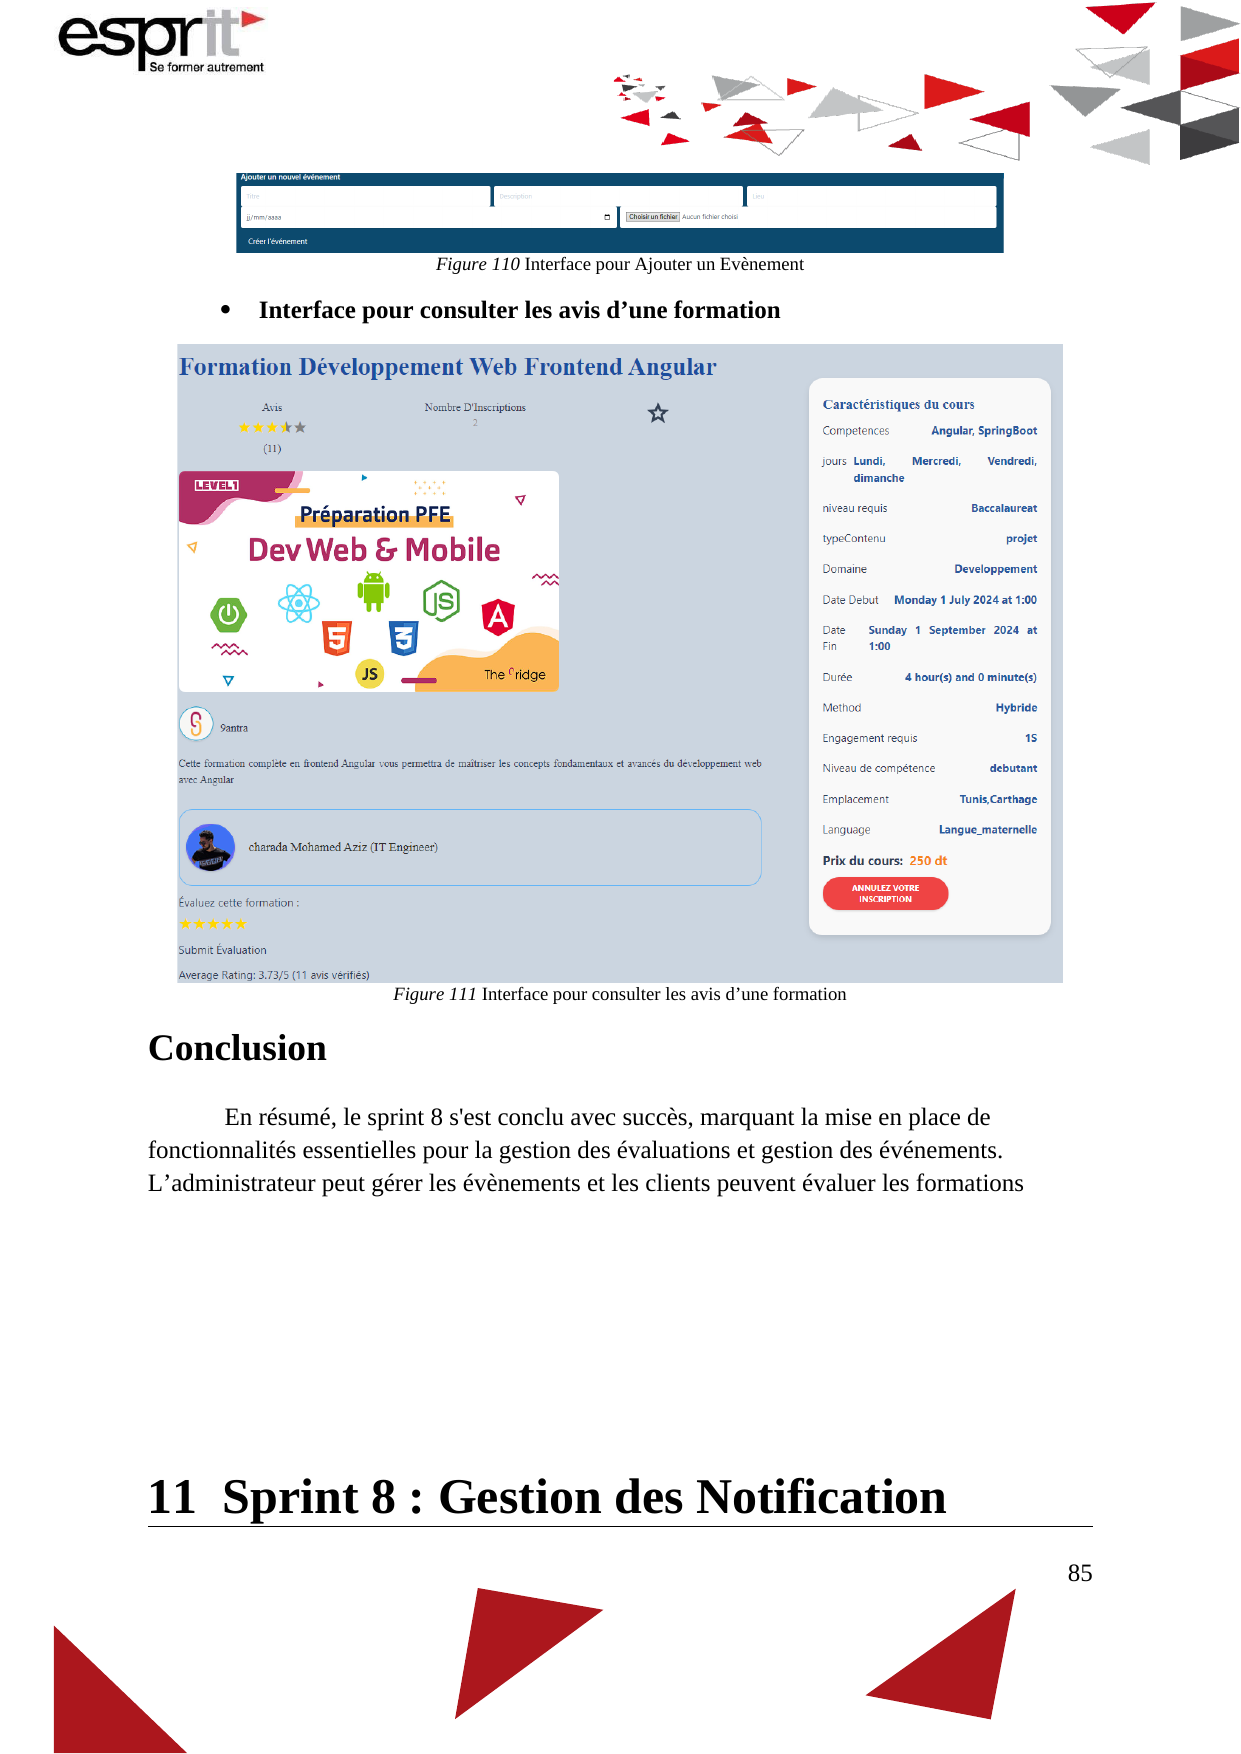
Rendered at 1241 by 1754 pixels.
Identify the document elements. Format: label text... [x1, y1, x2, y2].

list Interface pour consulter les avis d’une formation [221, 295, 1093, 324]
text Figure 110 Interface pour Ajouter un Evènement [148, 253, 1093, 274]
picture [177, 344, 1063, 983]
subtitle Conclusion [148, 1025, 1093, 1068]
picture [236, 173, 1004, 253]
subtitle Sprint 8 : Gestion des Notification [148, 1466, 1093, 1526]
picture [613, 0, 1241, 167]
picture [54, 7, 269, 75]
text Figure 111 Interface pour consulter les avis d’une formation [148, 983, 1093, 1004]
text En résumé, le sprint 8 s'est conclu avec succès, marquant la mise en place de fonctionnalités essentielles pour la gestion des évaluations et gestion des événements. L’administrateur peut gérer les évènements et les clients peuvent évaluer les formations [148, 1102, 1093, 1197]
